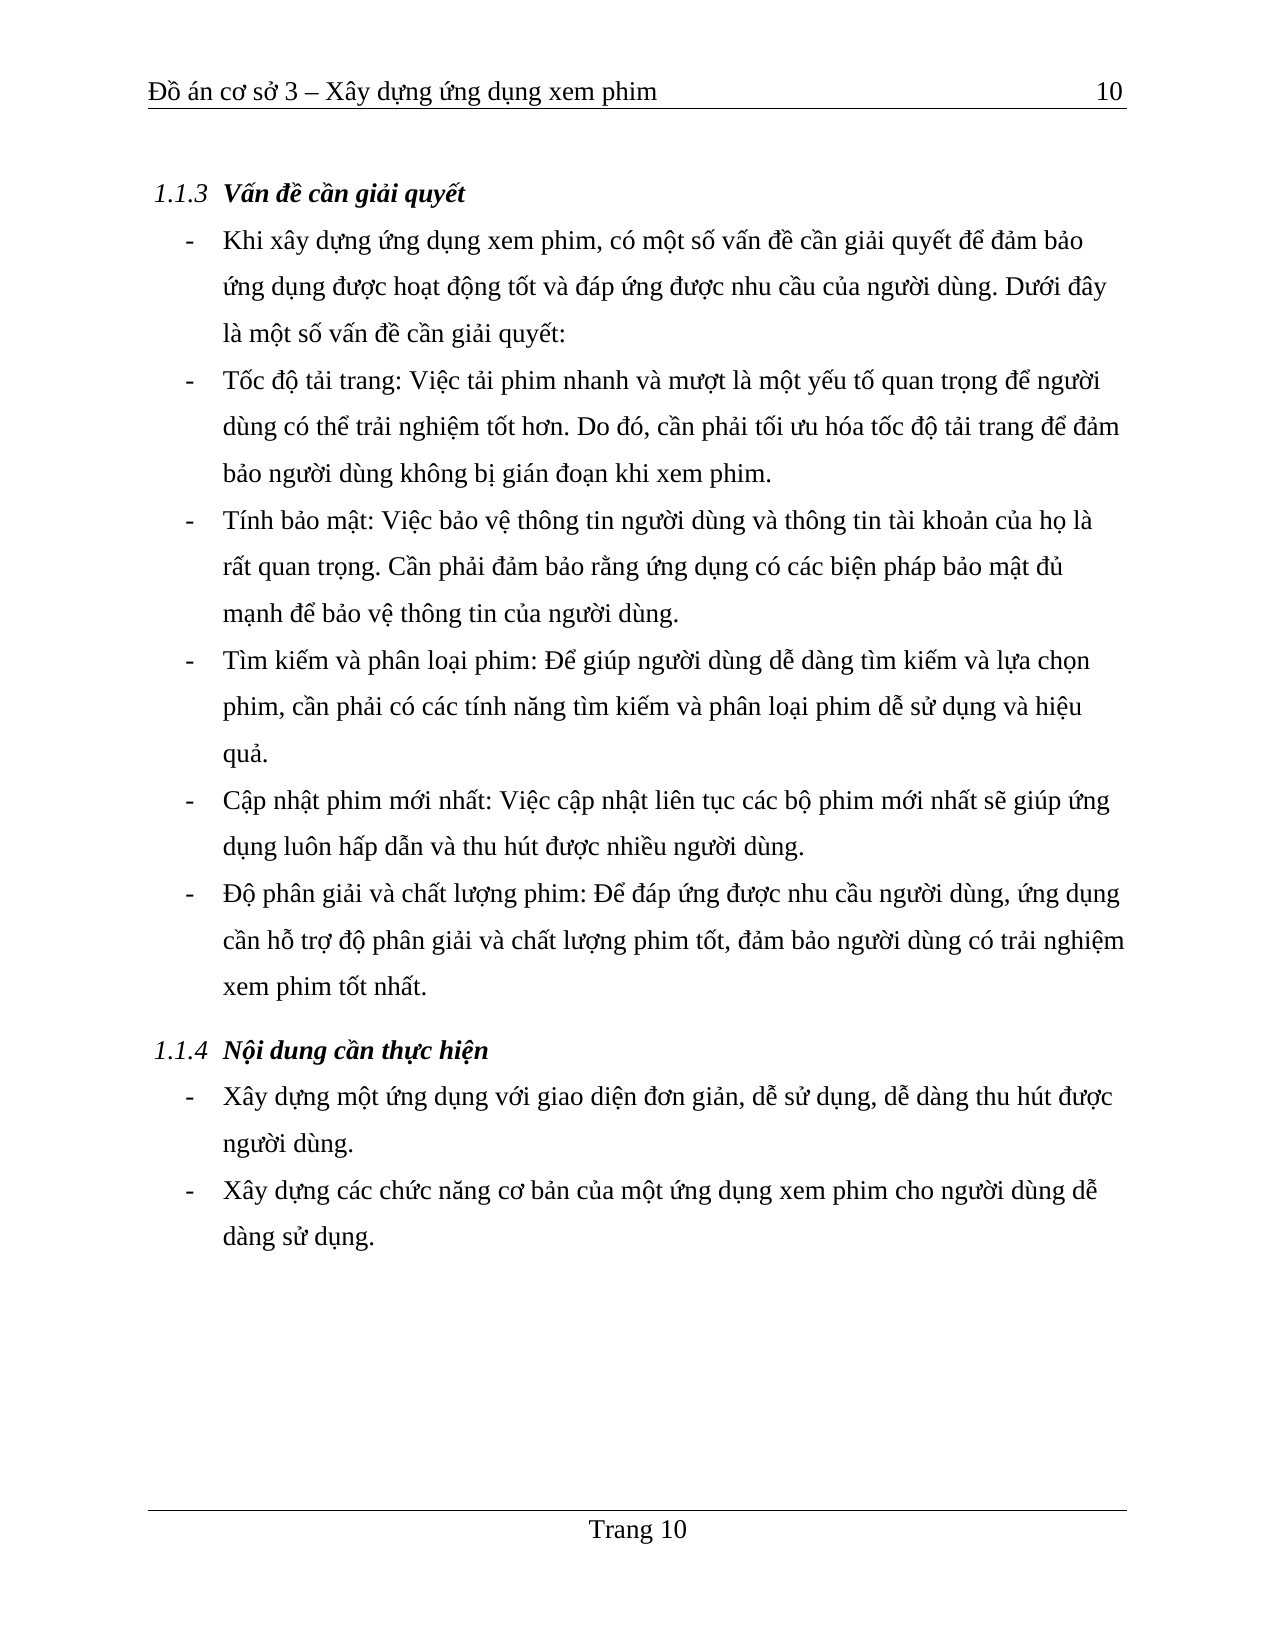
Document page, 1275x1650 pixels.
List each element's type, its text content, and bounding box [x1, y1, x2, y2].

list Xây dựng một ứng dụng với giao diện đơn giản, dễ sử dụng, dễ dàng thu hút được người dùng. [185, 1081, 1127, 1158]
list Tốc độ tải trang: Việc tải phim nhanh và mượt là một yếu tố quan trọng để người dùng có thể trải nghiệm tốt hơn. Do đó, cần phải tối ưu hóa tốc độ tải trang để đảm bảo người dùng không bị gián đoạn khi xem phim. [185, 364, 1127, 488]
list Khi xây dựng ứng dụng xem phim, có một số vấn đề cần giải quyết để đảm bảo ứng dụng được hoạt động tốt và đáp ứng được nhu cầu của người dùng. Dưới đây là một số vấn đề cần giải quyết: [185, 224, 1127, 348]
list Xây dựng các chức năng cơ bản của một ứng dụng xem phim cho người dùng dễ dàng sử dụng. [185, 1174, 1127, 1252]
subtitle Vấn đề cần giải quyết [154, 177, 1127, 208]
list Tìm kiếm và phân loại phim: Để giúp người dùng dễ dàng tìm kiếm và lựa chọn phim, cần phải có các tính năng tìm kiếm và phân loại phim dễ sử dụng và hiệu quả. [185, 644, 1127, 768]
list Độ phân giải và chất lượng phim: Để đáp ứng được nhu cầu người dùng, ứng dụng cần hỗ trợ độ phân giải và chất lượng phim tốt, đảm bảo người dùng có trải nghiệm xem phim tốt nhất. [185, 877, 1127, 1002]
subtitle Nội dung cần thực hiện [154, 1034, 1127, 1065]
list Tính bảo mật: Việc bảo vệ thông tin người dùng và thông tin tài khoản của họ là rất quan trọng. Cần phải đảm bảo rằng ứng dụng có các biện pháp bảo mật đủ mạnh để bảo vệ thông tin của người dùng. [185, 504, 1127, 628]
list Cập nhật phim mới nhất: Việc cập nhật liên tục các bộ phim mới nhất sẽ giúp ứng dụng luôn hấp dẫn và thu hút được nhiều người dùng. [185, 784, 1127, 862]
